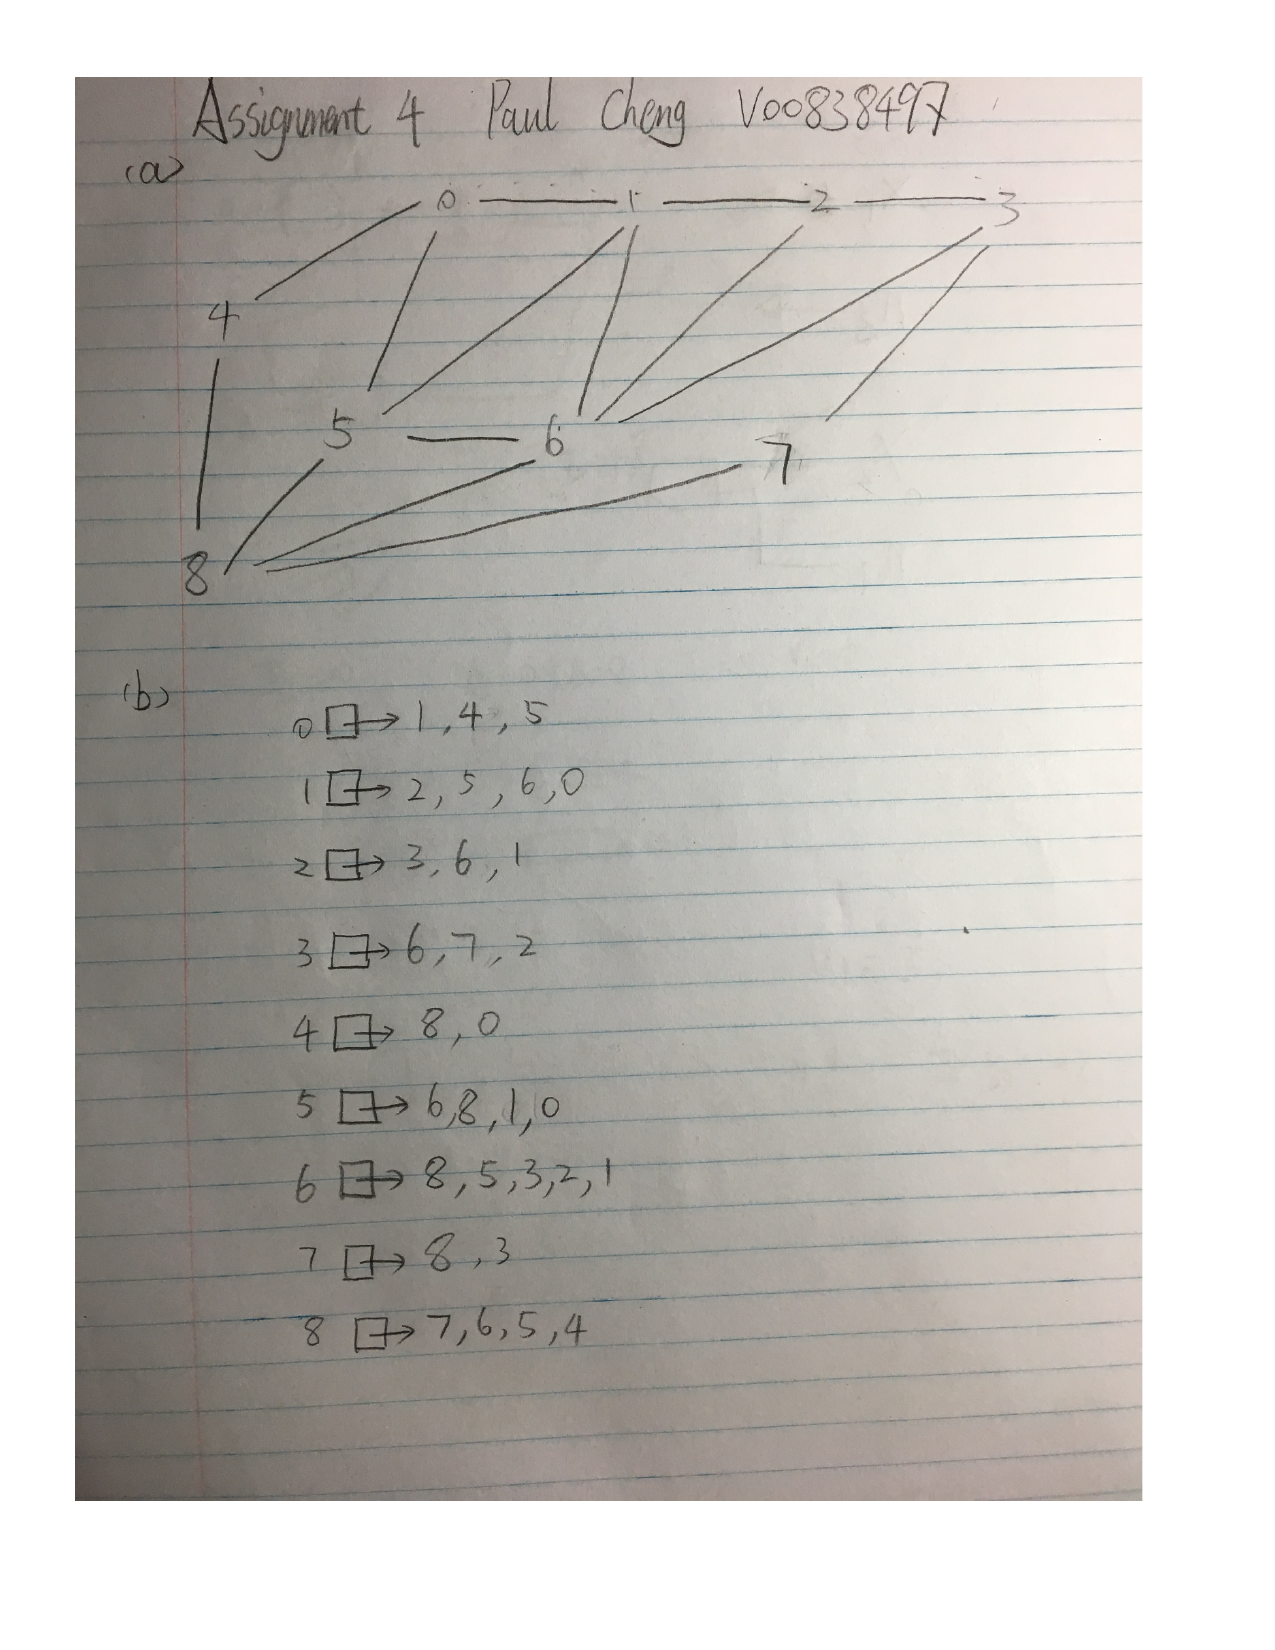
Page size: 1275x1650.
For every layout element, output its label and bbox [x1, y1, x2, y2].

picture [75, 77, 1143, 1501]
